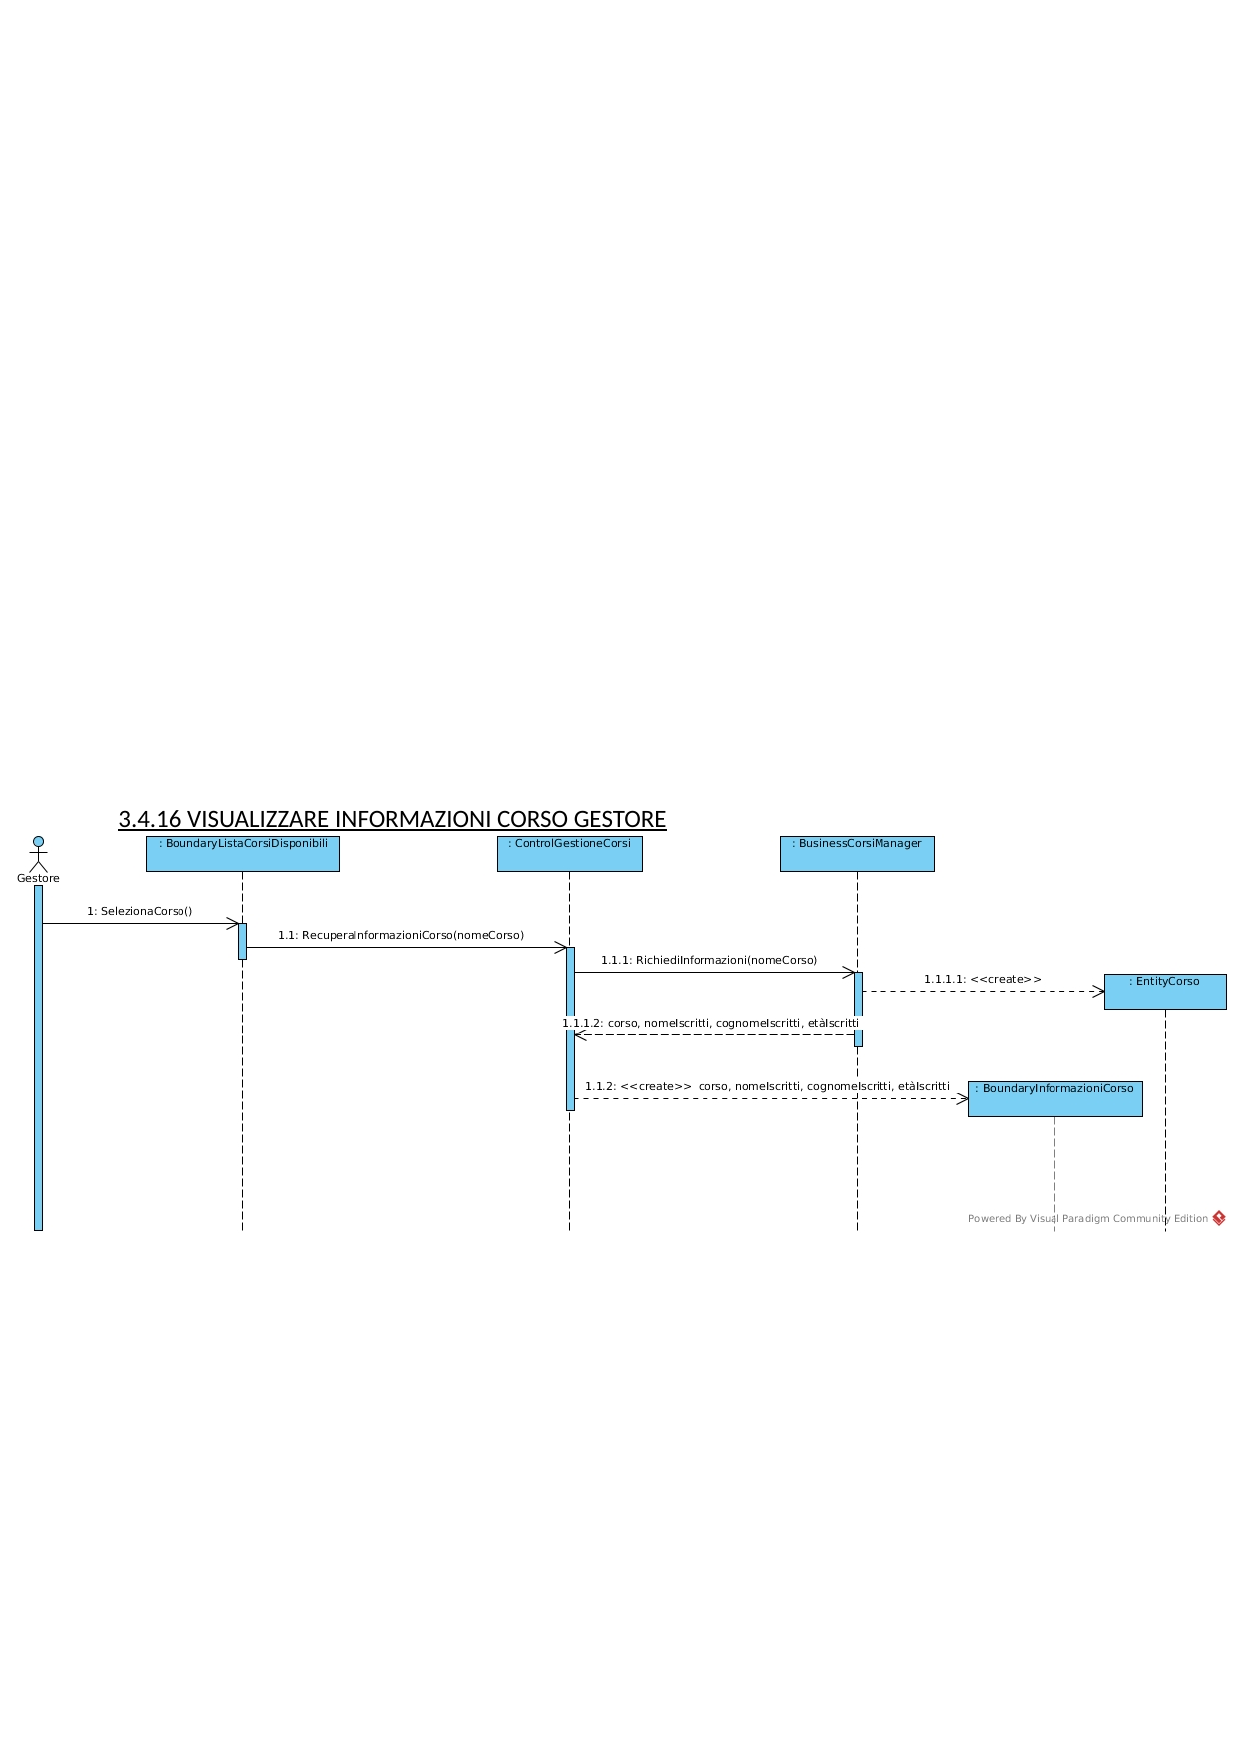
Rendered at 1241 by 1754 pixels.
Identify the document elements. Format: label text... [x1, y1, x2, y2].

text 3.4.16 VISUALIZZARE INFORMAZIONI CORSO GESTORE [118, 803, 1122, 834]
picture [5, 834, 1230, 1234]
